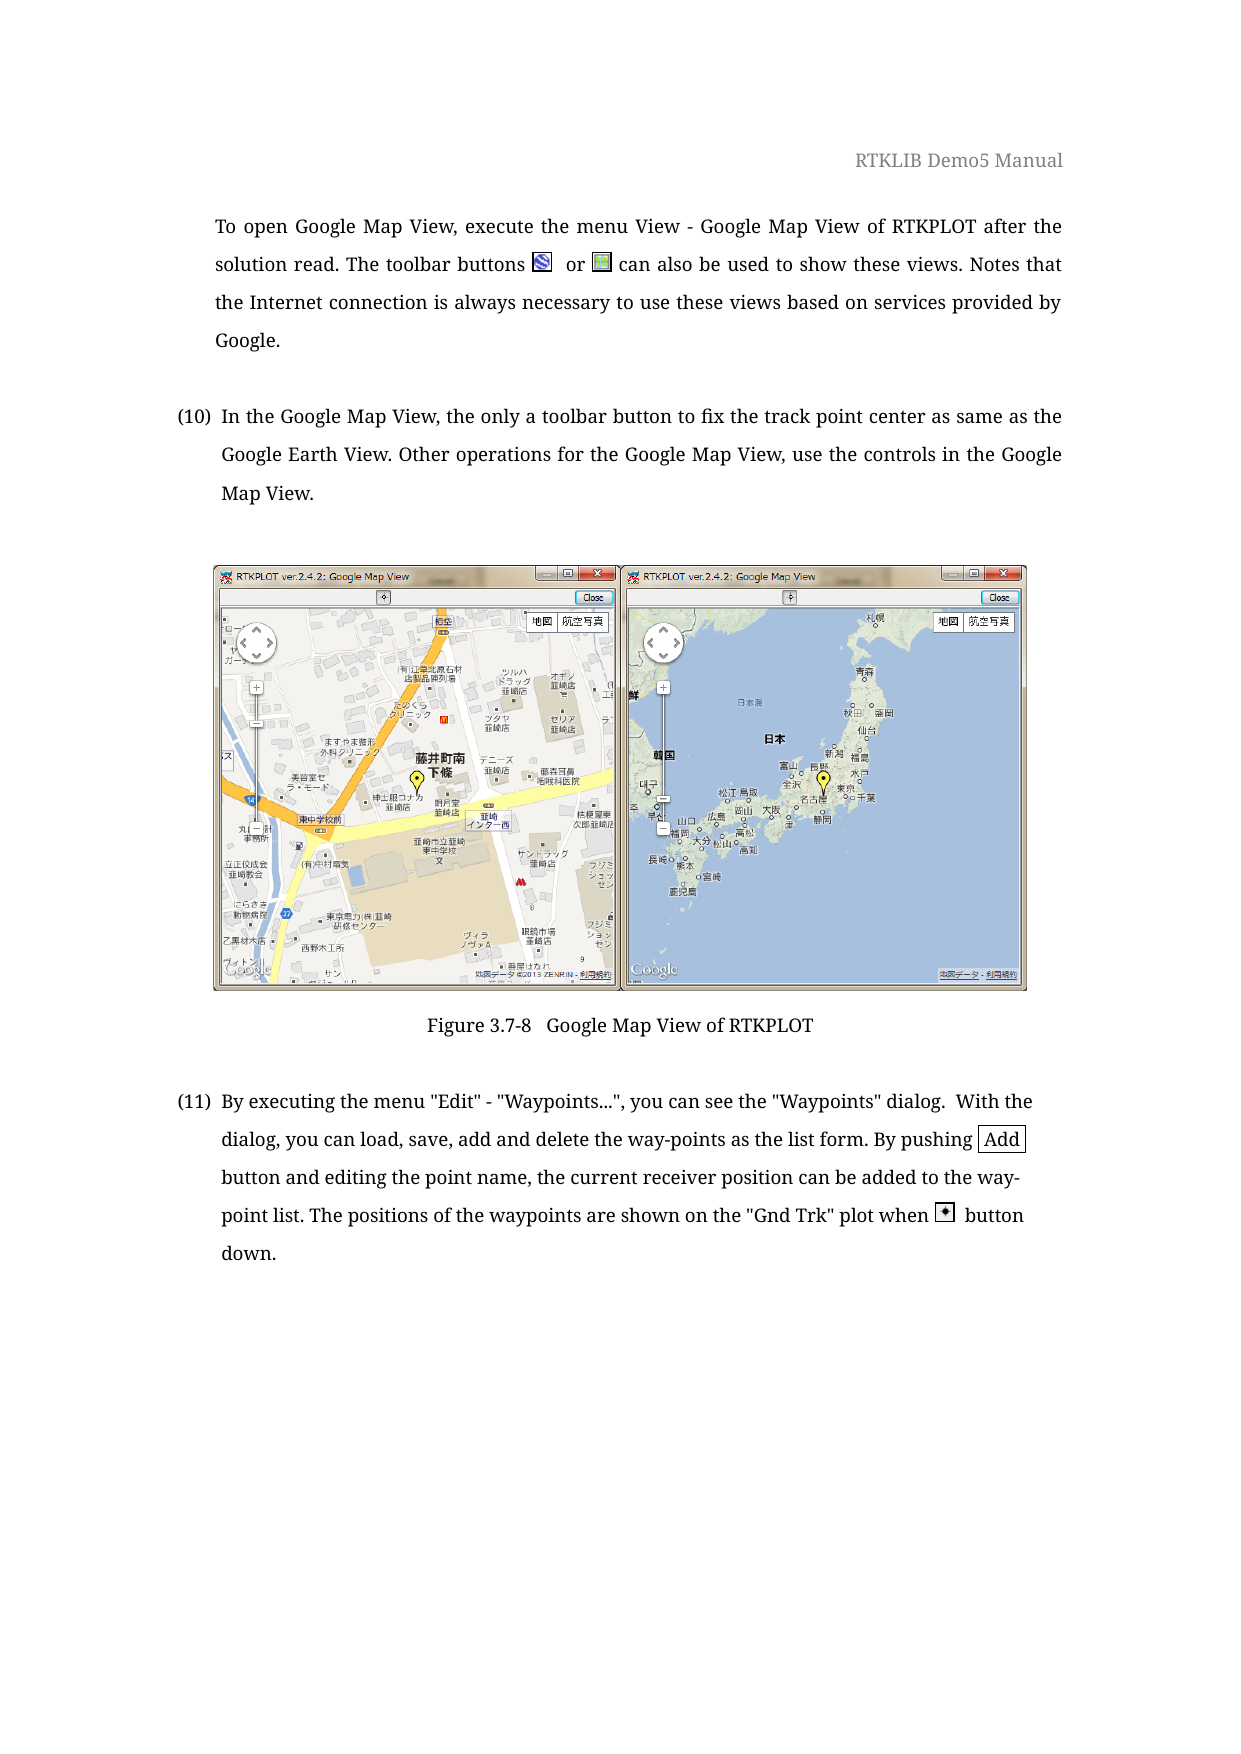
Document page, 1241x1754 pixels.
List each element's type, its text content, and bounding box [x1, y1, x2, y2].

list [177, 207, 1063, 359]
list By executing the menu "Edit" - "Waypoints...", you can see the "Waypoints" dialog. With the dialog, you can load, save, add and delete the way-points as the list form. By pushing Add button and editing the point name, the current receiver position can be added to the way-point list. The positions of the waypoints are shown on the "Gnd Trk" plot when button down. [177, 1082, 1063, 1272]
picture [534, 253, 551, 270]
text Figure 3.7-8 Google Map View of RTKPLOT [177, 1006, 1063, 1044]
picture [936, 1204, 953, 1221]
picture [213, 565, 1027, 991]
picture [593, 253, 610, 270]
list In the Google Map View, the only a toolbar button to fix the track point center as same as the Google Earth View. Other operations for the Google Map View, use the controls in the Google Map View. [177, 397, 1063, 512]
